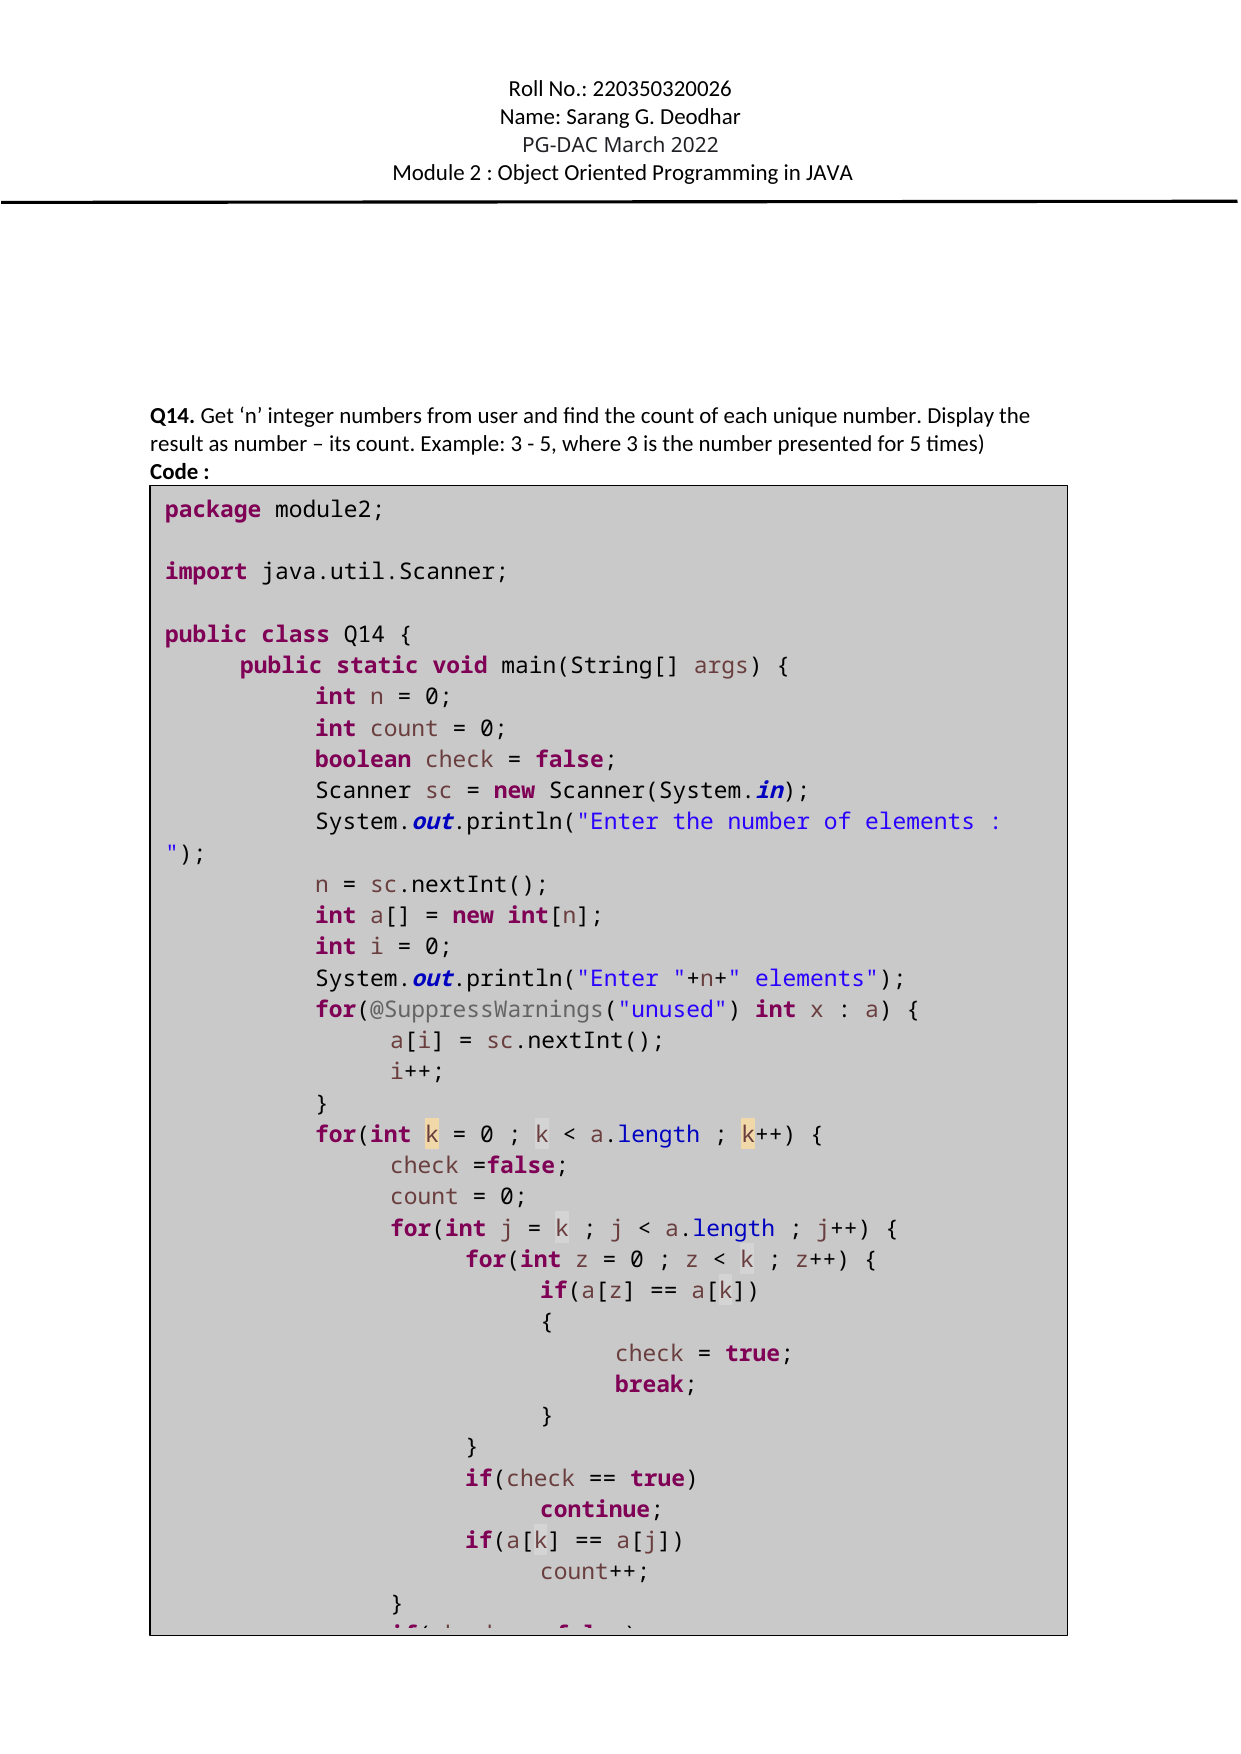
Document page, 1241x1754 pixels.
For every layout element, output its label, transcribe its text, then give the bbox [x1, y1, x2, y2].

text Q14. Get ‘n’ integer numbers from user and find the count of each unique number. Display the result as number – its count. Example: 3 - 5, where 3 is the number presented for 5 times) [150, 401, 1090, 457]
text Code : [150, 457, 1090, 485]
